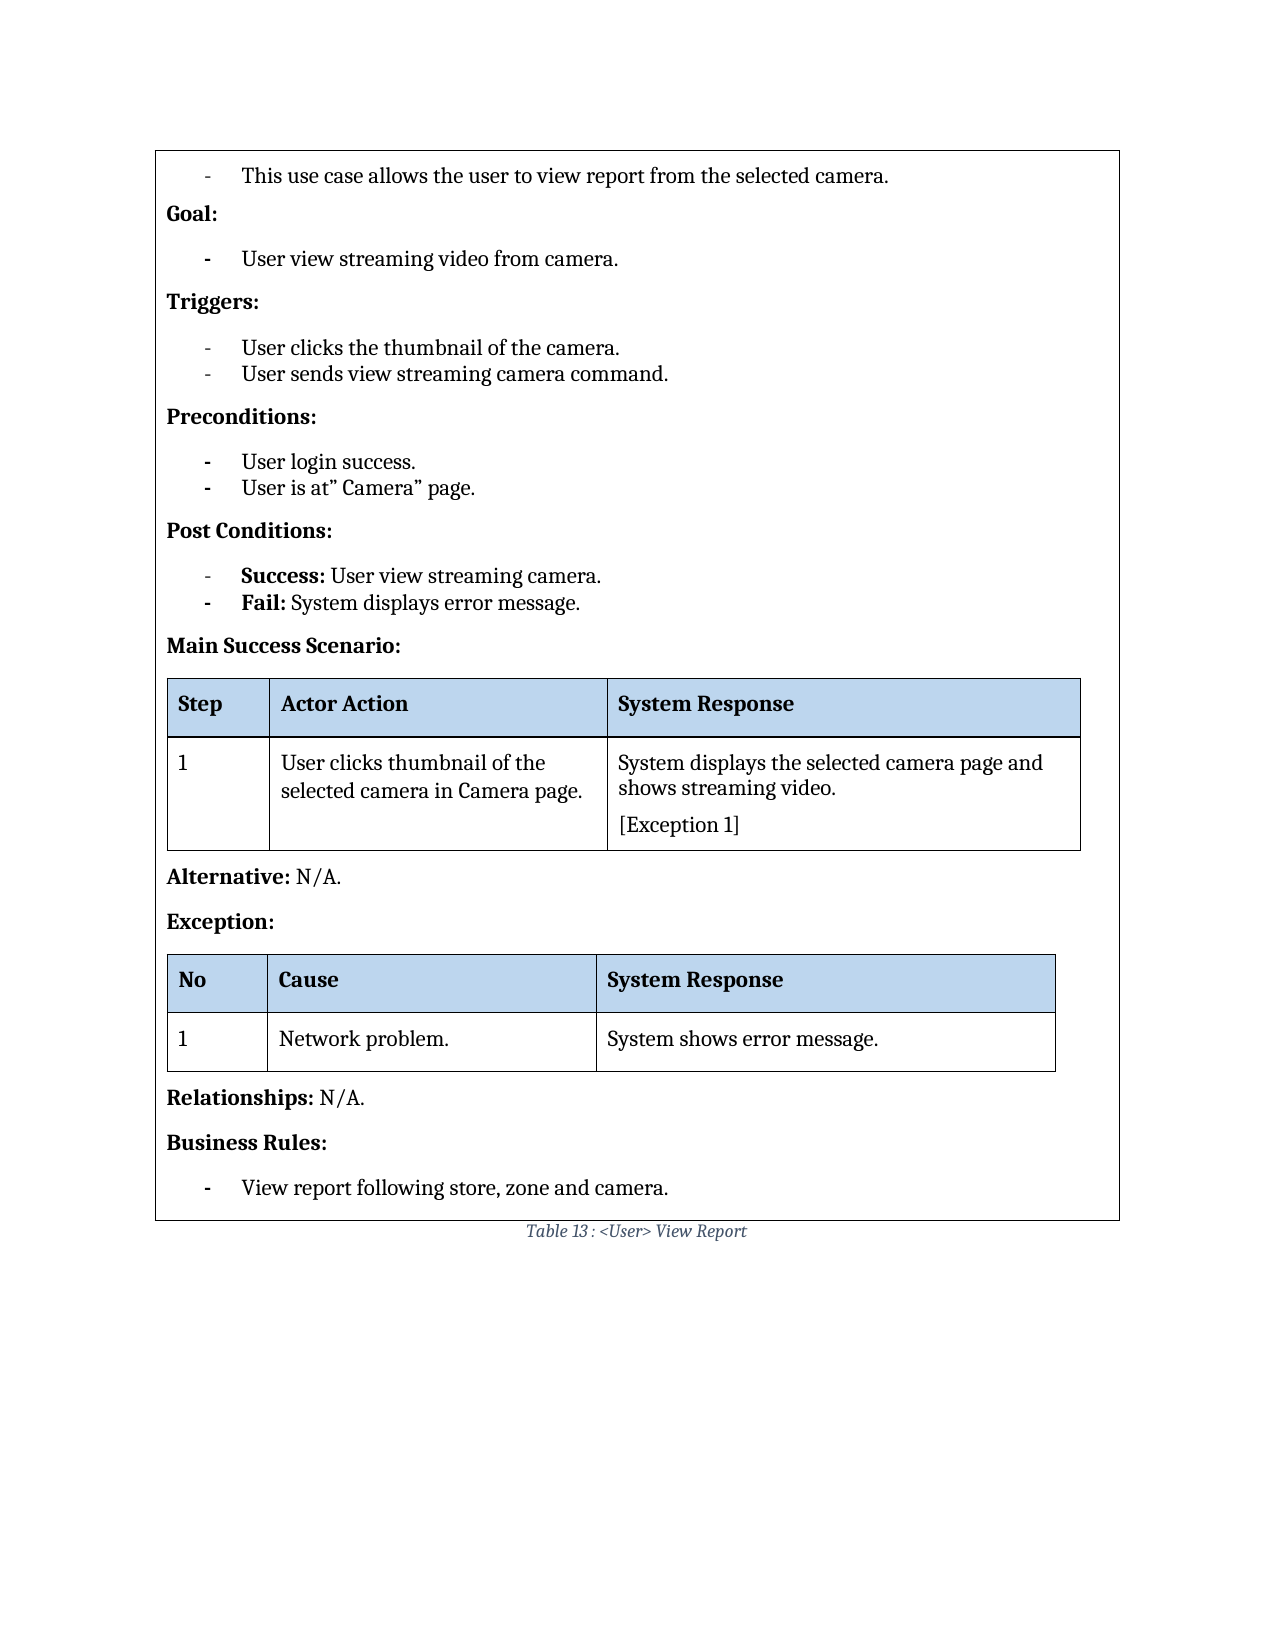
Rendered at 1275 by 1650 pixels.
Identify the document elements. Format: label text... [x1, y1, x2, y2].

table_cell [156, 151, 1119, 1220]
text Table : <User> View Report [150, 1221, 1125, 1242]
